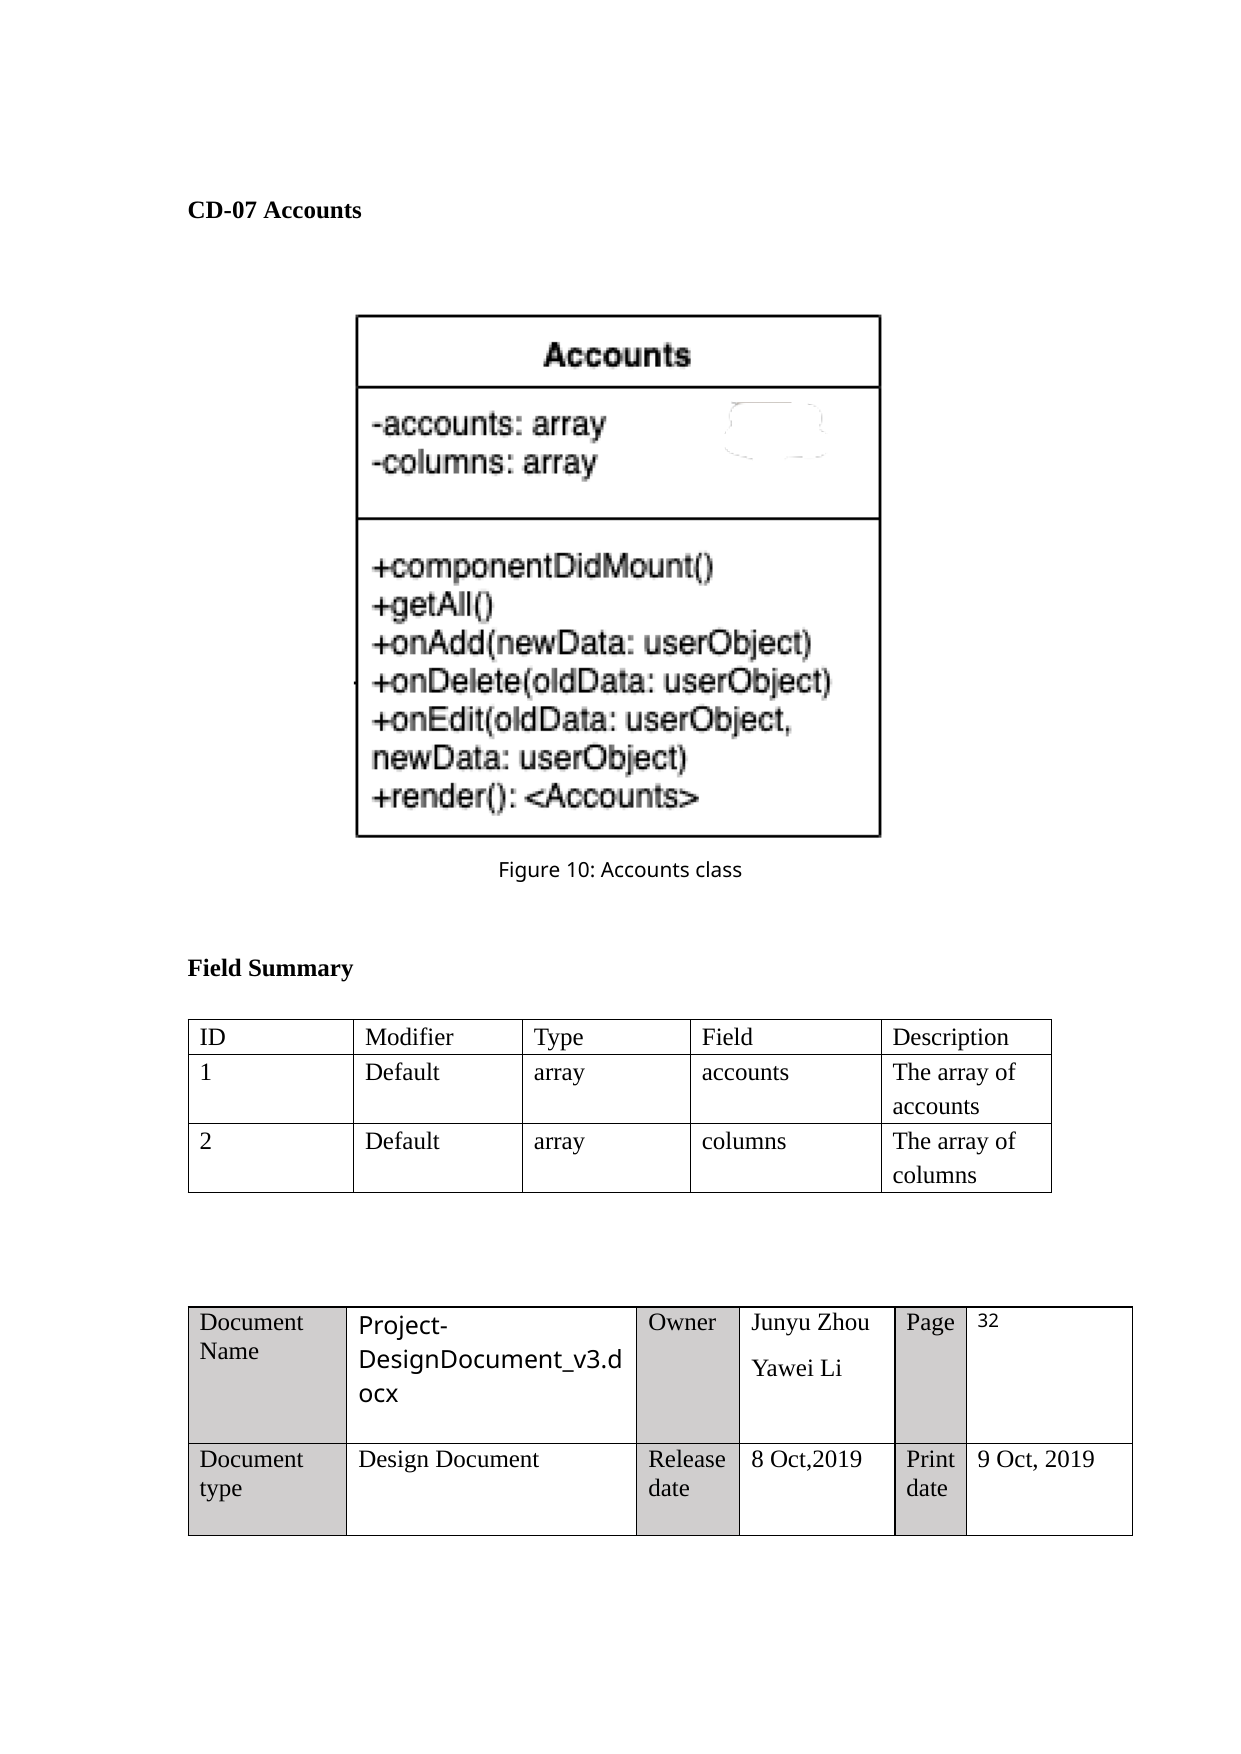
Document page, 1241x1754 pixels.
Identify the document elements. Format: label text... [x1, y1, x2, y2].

table_cell Default [354, 1055, 522, 1123]
table_cell array [523, 1055, 690, 1123]
table_cell Default [354, 1124, 522, 1192]
table_header ID [189, 1020, 353, 1054]
table_cell 1 [189, 1055, 353, 1123]
table_header Modifier [354, 1020, 522, 1054]
table_cell The array of columns [882, 1124, 1051, 1192]
table_header Field [691, 1020, 881, 1054]
table_cell accounts [691, 1055, 881, 1123]
table_cell 2 [189, 1124, 353, 1192]
table_cell array [523, 1124, 690, 1192]
table_cell The array of accounts [882, 1055, 1051, 1123]
picture [353, 308, 887, 842]
table_header Type [523, 1020, 690, 1054]
table_header Description [882, 1020, 1051, 1054]
text Field Summary [187, 951, 1053, 985]
subtitle CD-07 Accounts [187, 193, 1053, 227]
table_cell columns [691, 1124, 881, 1192]
